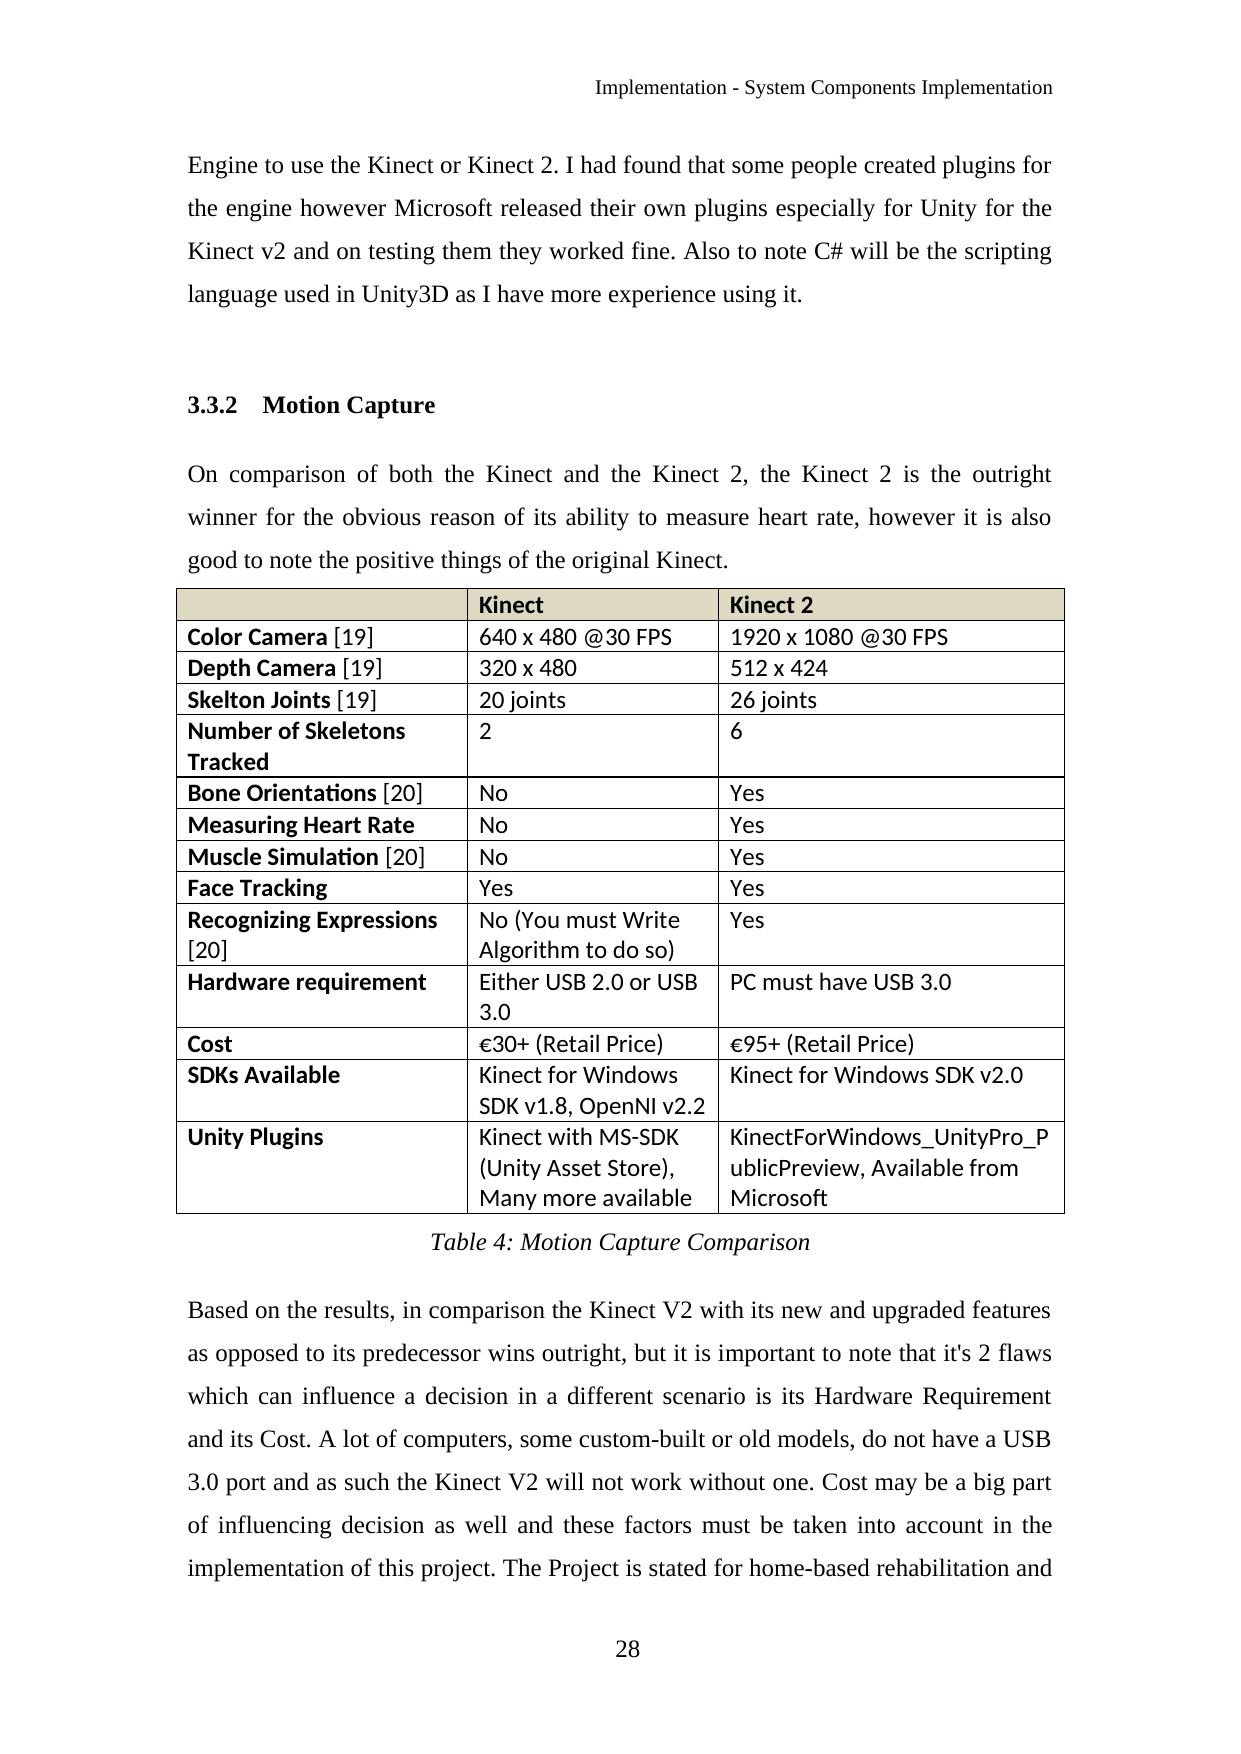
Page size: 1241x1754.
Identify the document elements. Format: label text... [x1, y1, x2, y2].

table_cell Recognizing Expressions [20] [177, 904, 467, 965]
table_cell Yes [468, 872, 718, 903]
table_header Kinect [468, 589, 718, 620]
table_cell Color Camera [19] [177, 621, 467, 651]
table_cell 2 [468, 715, 718, 776]
table_cell Kinect for Windows SDK v2.0 [719, 1060, 1064, 1121]
table_cell No [468, 809, 718, 839]
table_cell 26 joints [719, 684, 1064, 714]
table_cell Kinect with MS-SDK (Unity Asset Store), Many more available [468, 1122, 718, 1213]
table_cell 640 x 480 @30 FPS [468, 621, 718, 651]
table_cell Yes [719, 778, 1064, 808]
table_cell Either USB 2.0 or USB 3.0 [468, 966, 718, 1027]
table_header [177, 589, 467, 620]
table_cell Face Tracking [177, 872, 467, 903]
table_cell 512 x 424 [719, 652, 1064, 683]
table_cell €30+ (Retail Price) [468, 1028, 718, 1058]
table_header Kinect 2 [719, 589, 1064, 620]
table_cell SDKs Available [177, 1060, 467, 1121]
table_cell Cost [177, 1028, 467, 1058]
table_cell No [468, 778, 718, 808]
table_cell Unity Plugins [177, 1122, 467, 1213]
table_cell 320 x 480 [468, 652, 718, 683]
table_cell Kinect for Windows SDK v1.8, OpenNI v2.2 [468, 1060, 718, 1121]
table_cell Hardware requirement [177, 966, 467, 1027]
table_cell Depth Camera [19] [177, 652, 467, 683]
table_cell Measuring Heart Rate [177, 809, 467, 839]
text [187, 150, 1053, 308]
table_cell KinectForWindows_UnityPro_PublicPreview, Available from Microsoft [719, 1122, 1064, 1213]
table_cell No (You must Write Algorithm to do so) [468, 904, 718, 965]
table_cell Yes [719, 872, 1064, 903]
table_cell PC must have USB 3.0 [719, 966, 1064, 1027]
table_cell €95+ (Retail Price) [719, 1028, 1064, 1058]
table_cell Skelton Joints [19] [177, 684, 467, 714]
text On comparison of both the Kinect and the Kinect 2, the Kinect 2 is the outright winner for the obvious reason of its ability to measure heart rate, however it is also good to note the positive things of the original Kinect. [187, 459, 1053, 574]
table_cell No [468, 841, 718, 871]
table_cell Number of Skeletons Tracked [177, 715, 467, 776]
table_cell Muscle Simulation [20] [177, 841, 467, 871]
table_cell 6 [719, 715, 1064, 776]
table_cell Yes [719, 904, 1064, 965]
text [187, 1295, 1053, 1582]
table_cell 1920 x 1080 @30 FPS [719, 621, 1064, 651]
table_cell 20 joints [468, 684, 718, 714]
subtitle Motion Capture [187, 391, 1053, 419]
table_cell Bone Orientations [20] [177, 778, 467, 808]
table_cell Yes [719, 841, 1064, 871]
table_cell Yes [719, 809, 1064, 839]
